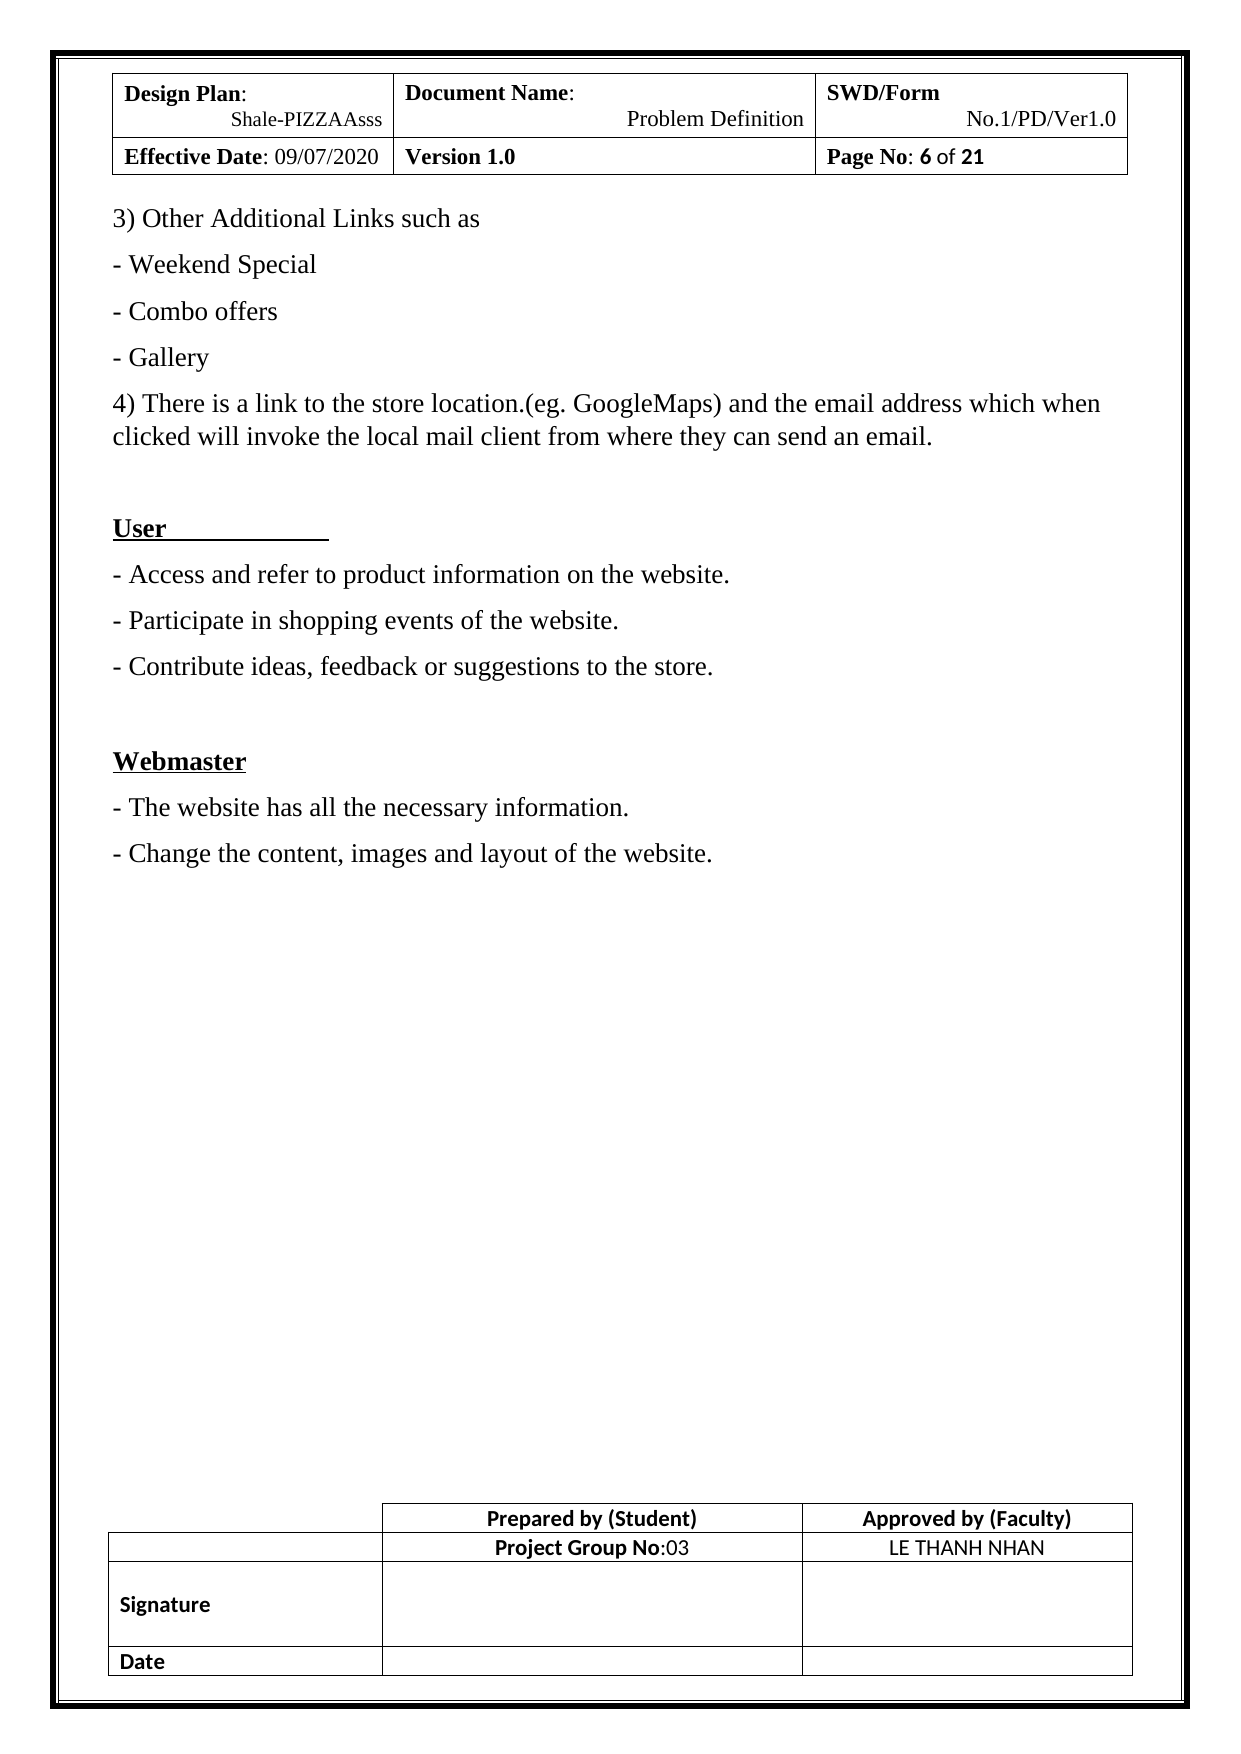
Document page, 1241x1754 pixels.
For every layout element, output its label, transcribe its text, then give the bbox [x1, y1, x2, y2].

text - The website has all the necessary information. [112, 791, 1128, 822]
text Webmaster [112, 744, 1128, 776]
text User [112, 512, 1128, 543]
text - Access and refer to product information on the website. [112, 558, 1128, 589]
text - Gallery [112, 341, 1128, 372]
text - Change the content, images and layout of the website. [112, 837, 1128, 868]
text 3) Other Additional Links such as [112, 202, 1128, 234]
text - Contribute ideas, feedback or suggestions to the store. [112, 650, 1128, 682]
text - Weekend Special [112, 248, 1128, 280]
text - Participate in shopping events of the website. [112, 604, 1128, 636]
text - Combo offers [112, 294, 1128, 326]
text 4) There is a link to the store location.(eg. GoogleMaps) and the email address which when clicked will invoke the local mail client from where they can send an email. [112, 387, 1128, 451]
